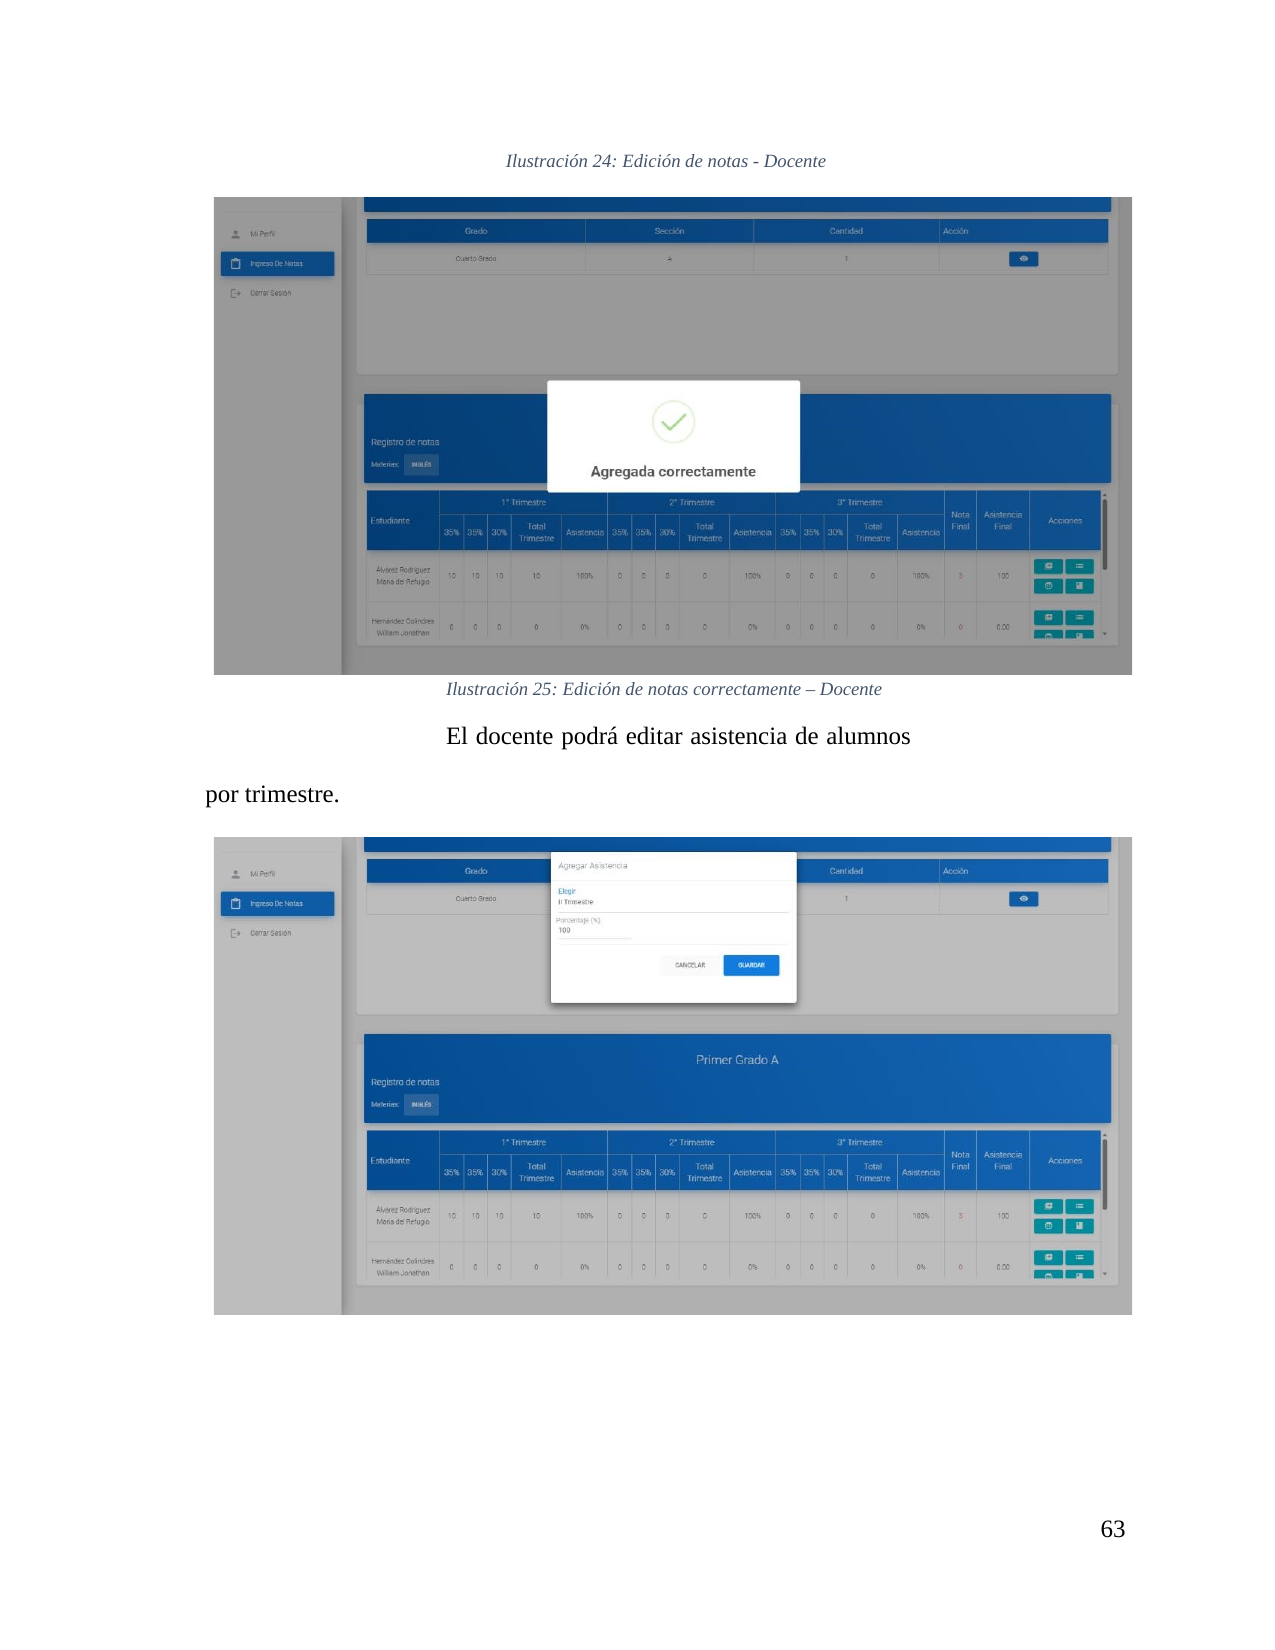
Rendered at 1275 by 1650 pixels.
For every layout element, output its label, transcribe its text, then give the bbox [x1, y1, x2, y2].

picture [213, 837, 1133, 1315]
picture [213, 197, 1133, 675]
subtitle Ilustración 25: Edición de notas correctamente – Docente [205, 678, 911, 699]
text El docente podrá editar asistencia de alumnos por trimestre. [205, 721, 911, 808]
subtitle Ilustración 24: Edición de notas - Docente [207, 150, 1125, 172]
